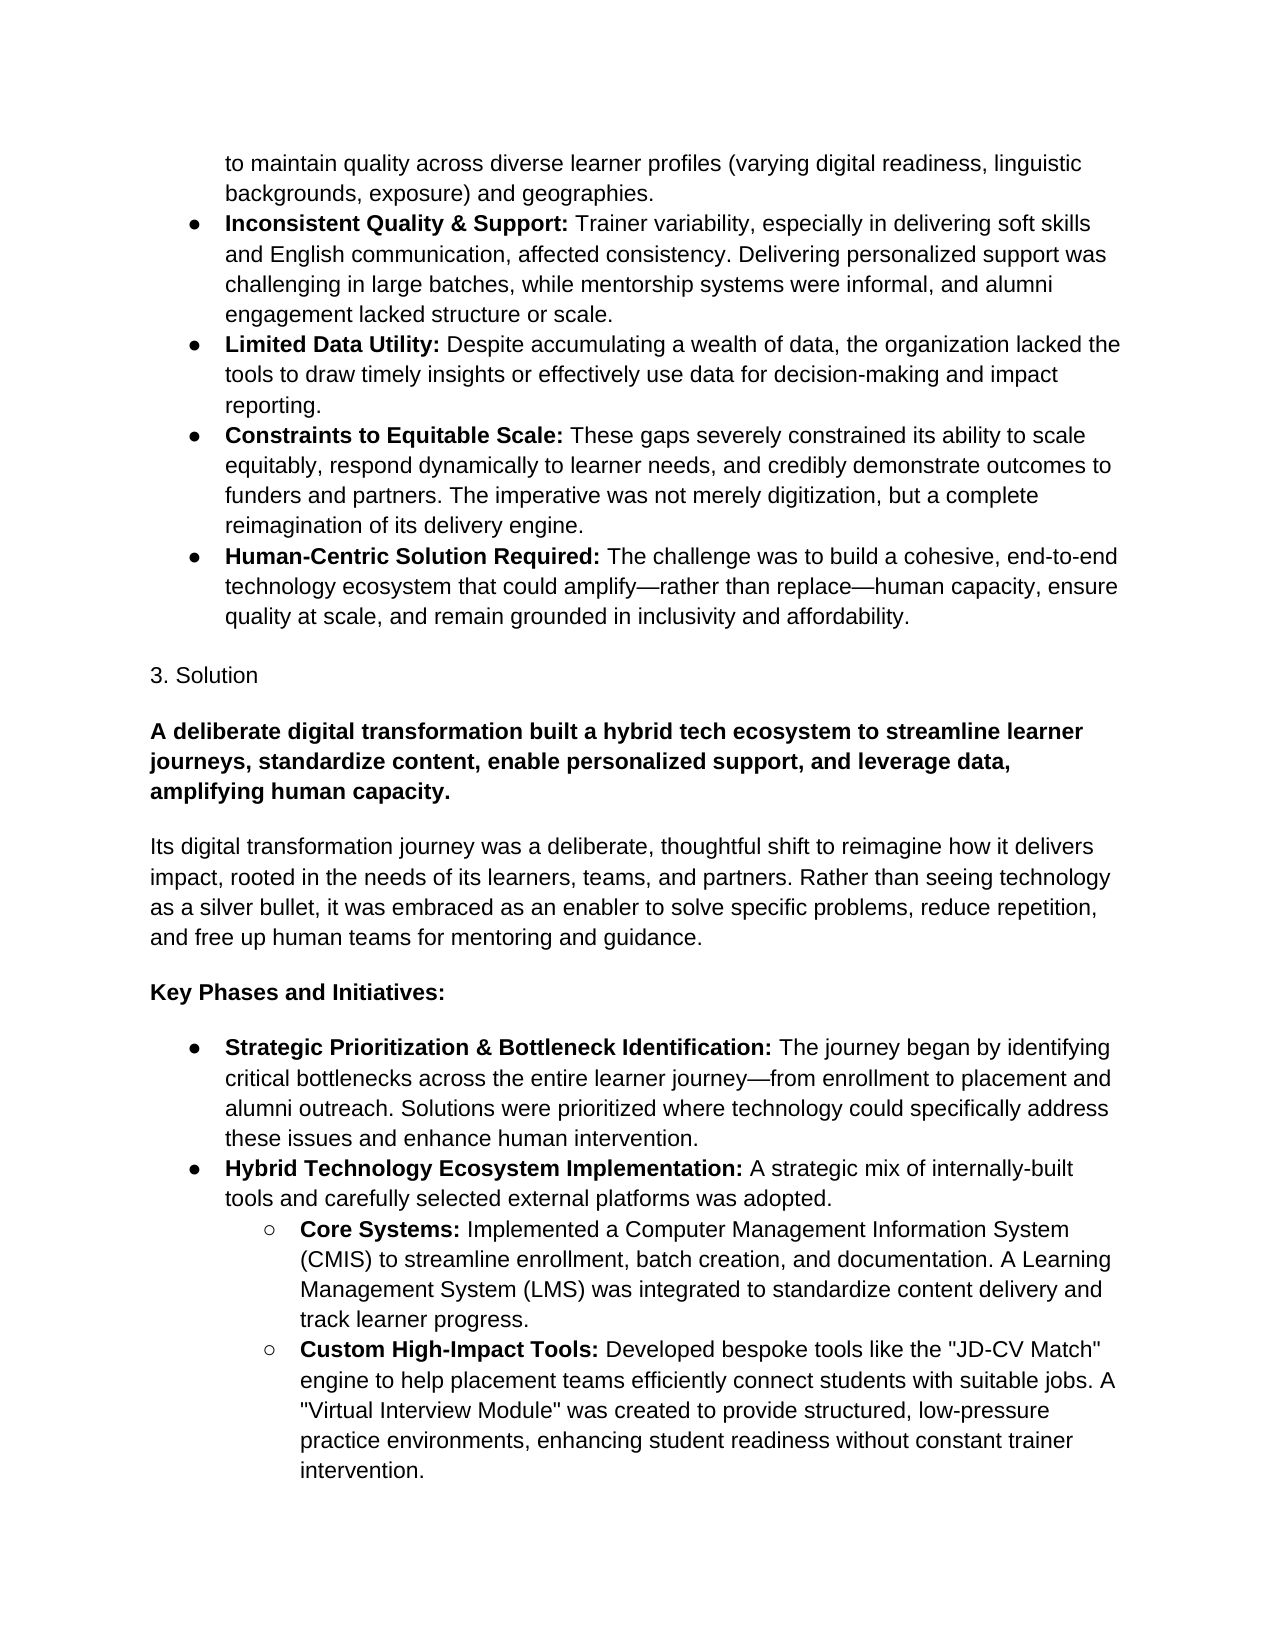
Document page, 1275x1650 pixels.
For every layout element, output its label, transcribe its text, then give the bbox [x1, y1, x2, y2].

list Core Systems: Implemented a Computer Management Information System (CMIS) to streamline enrollment, batch creation, and documentation. A Learning Management System (LMS) was integrated to standardize content delivery and track learner progress. [262, 1216, 1125, 1333]
list Inconsistent Quality & Support: Trainer variability, especially in delivering soft skills and English communication, affected consistency. Delivering personalized support was challenging in large batches, while mentorship systems were informal, and alumni engagement lacked structure or scale. [187, 210, 1125, 327]
text Its digital transformation journey was a deliberate, thoughtful shift to reimagine how it delivers impact, rooted in the needs of its learners, teams, and partners. Rather than seeing technology as a silver bullet, it was embraced as an enabler to solve specific problems, reduce repetition, and free up human teams for mentoring and guidance. [150, 833, 1125, 950]
text A deliberate digital transformation built a hybrid tech ecosystem to streamline learner journeys, standardize content, enable personalized support, and leverage data, amplifying human capacity. [150, 718, 1125, 804]
list Hybrid Technology Ecosystem Implementation: A strategic mix of internally-built tools and carefully selected external platforms was adopted. [187, 1155, 1125, 1212]
text 3. Solution [150, 662, 1125, 689]
list Human-Centric Solution Required: The challenge was to build a cohesive, end-to-end technology ecosystem that could amplify—rather than replace—human capacity, ensure quality at scale, and remain grounded in inclusivity and affordability. [187, 543, 1125, 629]
list Constraints to Equitable Scale: These gaps severely constrained its ability to scale equitably, respond dynamically to learner needs, and credibly demonstrate outcomes to funders and partners. The imperative was not merely digitization, but a complete reimagination of its delivery engine. [187, 422, 1125, 539]
list Custom High-Impact Tools: Developed bespoke tools like the "JD-CV Match" engine to help placement teams efficiently connect students with suitable jobs. A "Virtual Interview Module" was created to provide structured, low-pressure practice environments, enhancing student readiness without constant trainer intervention. [262, 1336, 1125, 1484]
text Key Phases and Initiatives: [150, 979, 1125, 1006]
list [187, 150, 1125, 207]
list Limited Data Utility: Despite accumulating a wealth of data, the organization lacked the tools to draw timely insights or effectively use data for decision-making and impact reporting. [187, 331, 1125, 418]
list Strategic Prioritization & Bottleneck Identification: The journey began by identifying critical bottlenecks across the entire learner journey—from enrollment to placement and alumni outreach. Solutions were prioritized where technology could specifically address these issues and enhance human intervention. [187, 1034, 1125, 1151]
